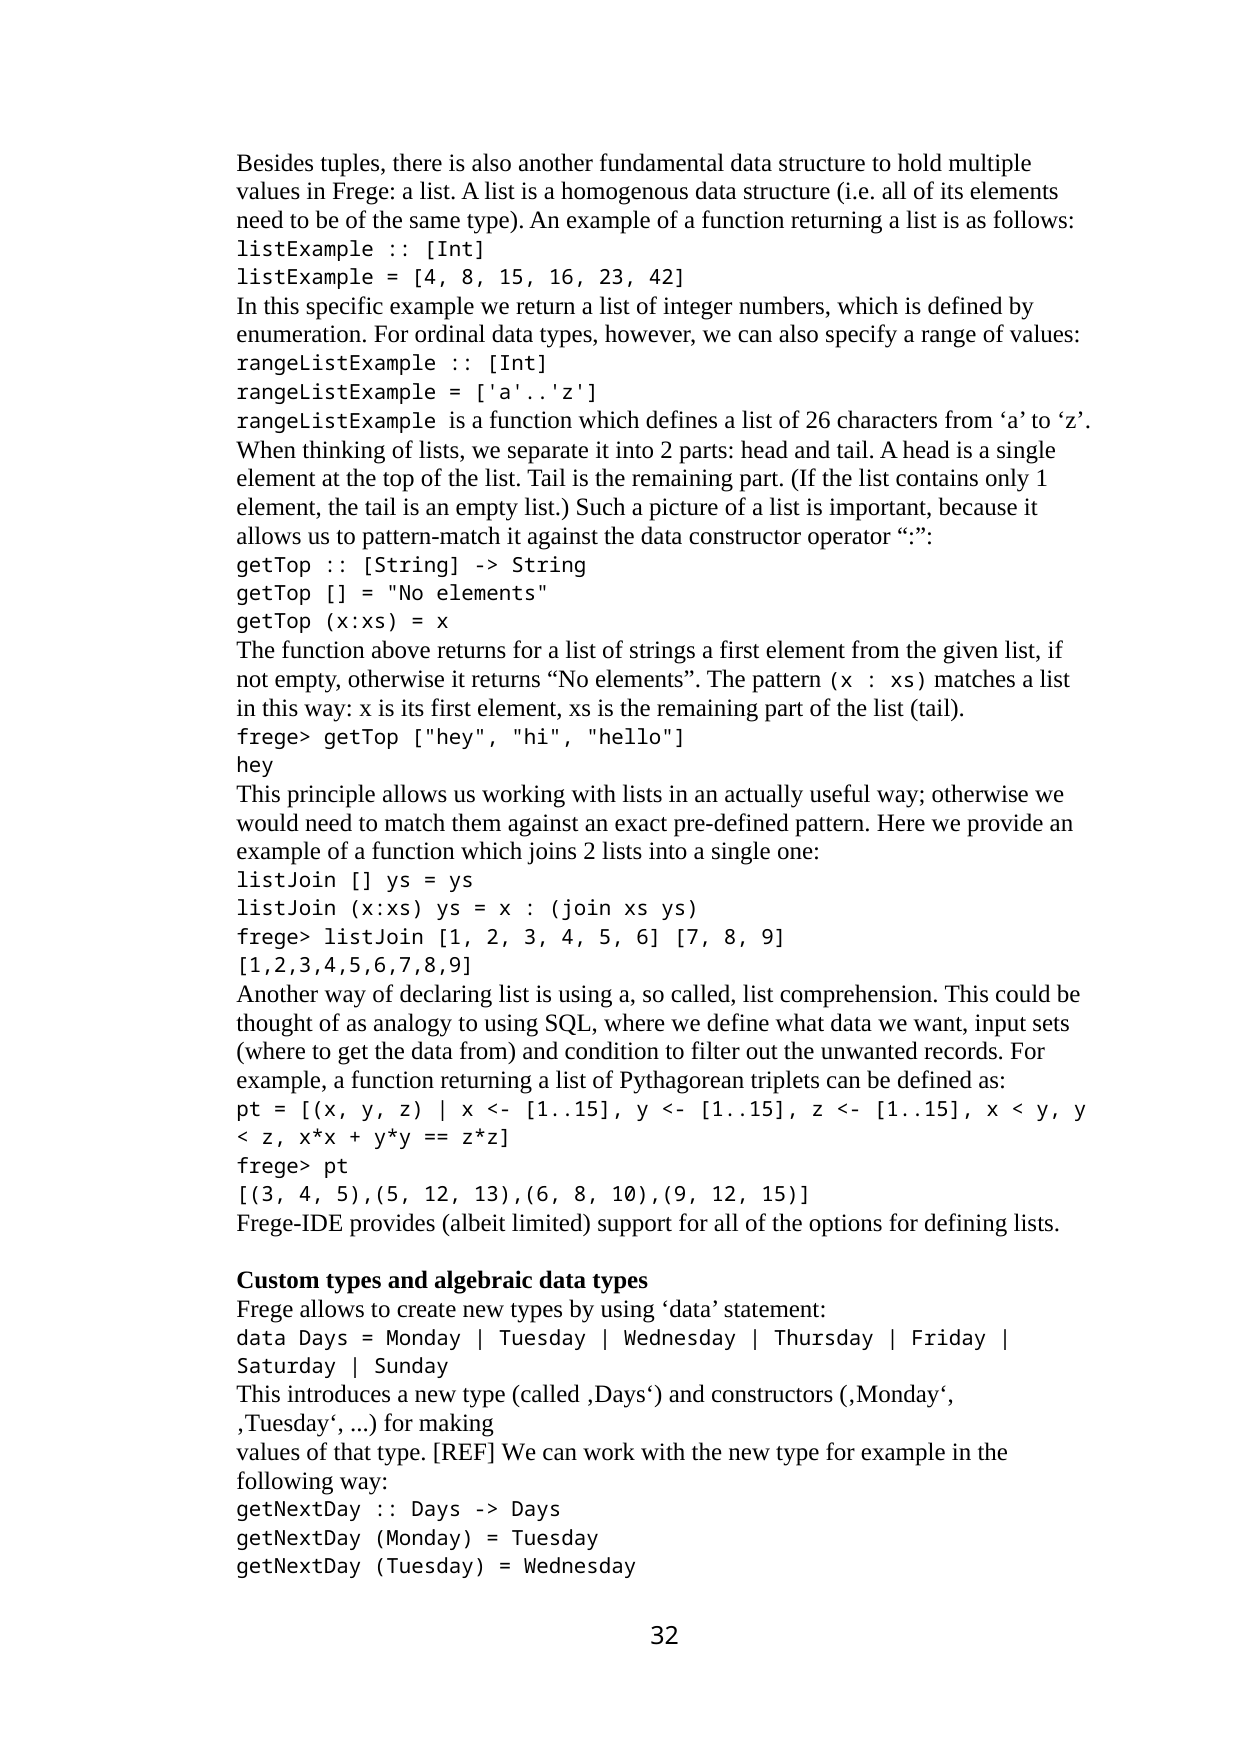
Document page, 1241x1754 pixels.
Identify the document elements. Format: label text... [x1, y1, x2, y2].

text getNextDay (Monday) = Tuesday [236, 1523, 1092, 1551]
text values of that type. [REF] We can work with the new type for example in the following way: [236, 1437, 1092, 1494]
text Frege allows to create new types by using ‘data’ statement: [236, 1294, 1092, 1323]
text getTop :: [String] -> String [236, 550, 1092, 578]
text The function above returns for a list of strings a first element from the given list, if not empty, otherwise it returns “No elements”. The pattern (x : xs) matches a list in this way: x is its first element, xs is the remaining part of the list (tail). [236, 635, 1092, 722]
text getTop (x:xs) = x [236, 607, 1092, 635]
text frege> pt [236, 1151, 1092, 1179]
text listExample :: [Int] [236, 234, 1092, 262]
text rangeListExample :: [Int] [236, 348, 1092, 377]
text pt = [(x, y, z) | x <- [1..15], y <- [1..15], z <- [1..15], x < y, y < z, x*x + y*y == z*z] [236, 1094, 1092, 1151]
text frege> getTop ["hey", "hi", "hello"] [236, 722, 1092, 750]
text Another way of declaring list is using a, so called, list comprehension. This could be thought of as analogy to using SQL, where we define what data we want, input sets (where to get the data from) and condition to filter out the unwanted records. For example, a function returning a list of Pythagorean triplets can be defined as: [236, 979, 1092, 1094]
text getNextDay :: Days -> Days [236, 1494, 1092, 1523]
text getTop [] = "No elements" [236, 578, 1092, 607]
text [1,2,3,4,5,6,7,8,9] [236, 950, 1092, 979]
text This introduces a new type (called ‚Days‘) and constructors (‚Monday‘, ‚Tuesday‘, ...) for making [236, 1379, 1092, 1437]
text rangeListExample = ['a'..'z'] [236, 377, 1092, 405]
text data Days = Monday | Tuesday | Wednesday | Thursday | Friday | Saturday | Sunday [236, 1323, 1092, 1379]
text rangeListExample is a function which defines a list of 26 characters from ‘a’ to ‘z’. [236, 405, 1092, 435]
text Custom types and algebraic data types [236, 1265, 1092, 1294]
text hey [236, 750, 1092, 779]
text In this specific example we return a list of integer numbers, which is defined by enumeration. For ordinal data types, however, we can also specify a range of values: [236, 291, 1092, 348]
text This principle allows us working with lists in an actually useful way; otherwise we would need to match them against an exact pre-defined pattern. Here we provide an example of a function which joins 2 lists into a single one: [236, 779, 1092, 865]
text Besides tuples, there is also another fundamental data structure to hold multiple values in Frege: a list. A list is a homogenous data structure (i.e. all of its elements need to be of the same type). An example of a function returning a list is as follows: [236, 148, 1092, 234]
text listExample = [4, 8, 15, 16, 23, 42] [236, 262, 1092, 291]
text When thinking of lists, we separate it into 2 parts: head and tail. A head is a single element at the top of the list. Tail is the remaining part. (If the list contains only 1 element, the tail is an empty list.) Such a picture of a list is important, because it allows us to pattern-match it against the data constructor operator “:”: [236, 435, 1092, 550]
text listJoin (x:xs) ys = x : (join xs ys) [236, 893, 1092, 922]
text listJoin [] ys = ys [236, 865, 1092, 893]
text getNextDay (Tuesday) = Wednesday [236, 1551, 1092, 1580]
text Frege-IDE provides (albeit limited) support for all of the options for defining lists. [236, 1208, 1092, 1236]
text [(3, 4, 5),(5, 12, 13),(6, 8, 10),(9, 12, 15)] [236, 1179, 1092, 1208]
text frege> listJoin [1, 2, 3, 4, 5, 6] [7, 8, 9] [236, 922, 1092, 950]
